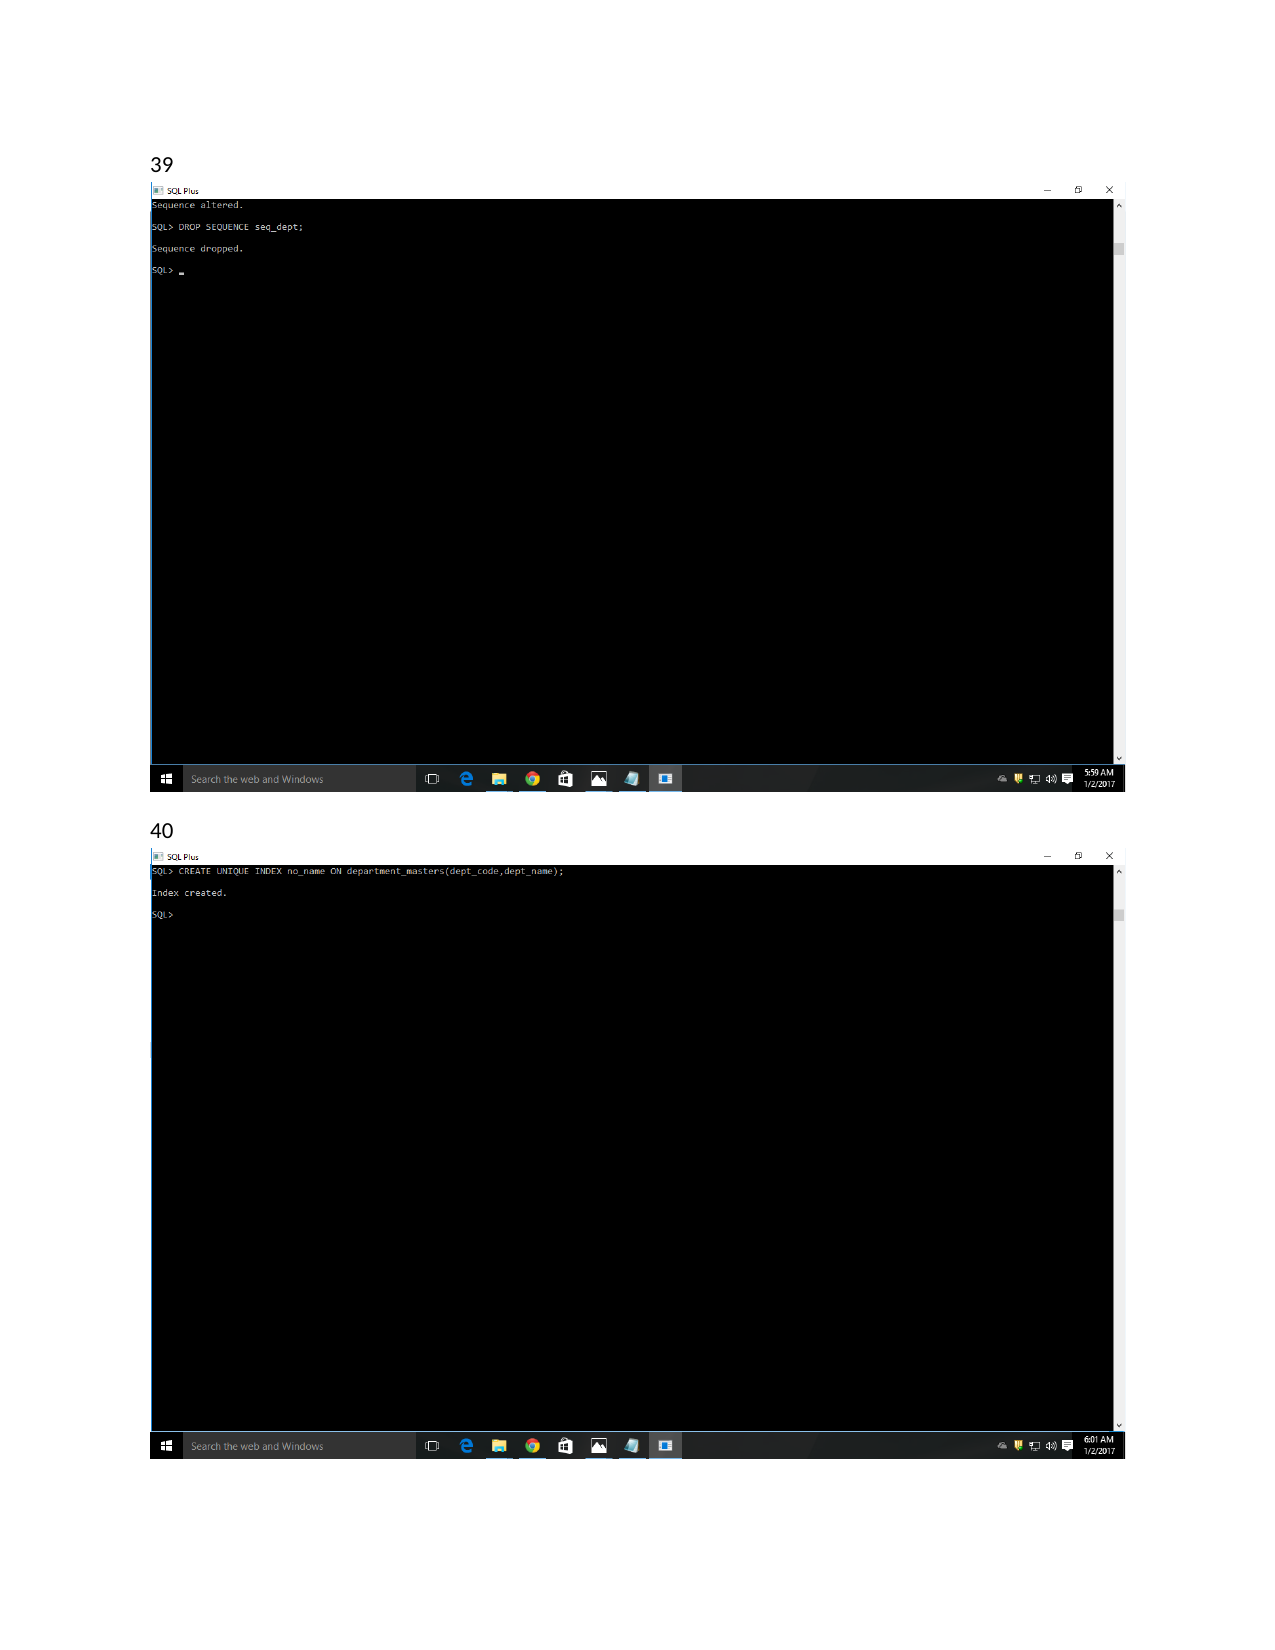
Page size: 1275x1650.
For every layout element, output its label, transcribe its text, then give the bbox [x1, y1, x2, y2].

picture [150, 848, 1125, 1459]
text 39 [150, 150, 1125, 182]
picture [150, 182, 1125, 792]
text 40 [150, 817, 1125, 848]
